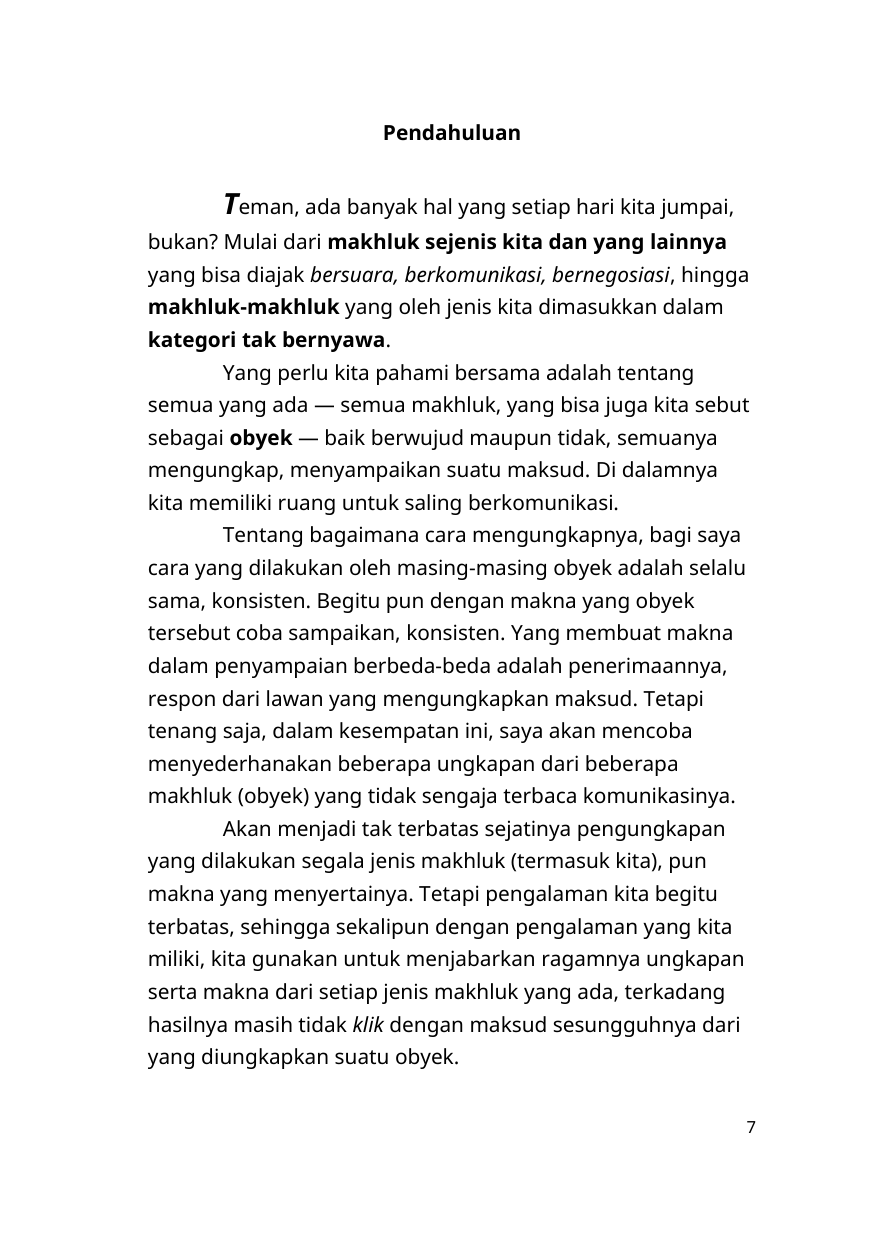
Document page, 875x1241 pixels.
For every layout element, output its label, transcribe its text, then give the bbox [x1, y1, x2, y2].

text Teman, ada banyak hal yang setiap hari kita jumpai, bukan? Mulai dari makhluk sejenis kita dan yang lainnya yang bisa diajak bersuara, berkomunikasi, bernegosiasi, hingga makhluk-makhluk yang oleh jenis kita dimasukkan dalam kategori tak bernyawa. [148, 183, 756, 353]
text Tentang bagaimana cara mengungkapnya, bagi saya cara yang dilakukan oleh masing-masing obyek adalah selalu sama, konsisten. Begitu pun dengan makna yang obyek tersebut coba sampaikan, konsisten. Yang membuat makna dalam penyampaian berbeda-beda adalah penerimaannya, respon dari lawan yang mengungkapkan maksud. Tetapi tenang saja, dalam kesempatan ini, saya akan mencoba menyederhanakan beberapa ungkapan dari beberapa makhluk (obyek) yang tidak sengaja terbaca komunikasinya. [148, 521, 756, 810]
text Akan menjadi tak terbatas sejatinya pengungkapan yang dilakukan segala jenis makhluk (termasuk kita), pun makna yang menyertainya. Tetapi pengalaman kita begitu terbatas, sehingga sekalipun dengan pengalaman yang kita miliki, kita gunakan untuk menjabarkan ragamnya ungkapan serta makna dari setiap jenis makhluk yang ada, terkadang hasilnya masih tidak klik dengan maksud sesungguhnya dari yang diungkapkan suatu obyek. [148, 814, 756, 1071]
text Pendahuluan [148, 118, 756, 147]
text Yang perlu kita pahami bersama adalah tentang semua yang ada — semua makhluk, yang bisa juga kita sebut sebagai obyek — baik berwujud maupun tidak, semuanya mengungkap, menyampaikan suatu maksud. Di dalamnya kita memiliki ruang untuk saling berkomunikasi. [148, 358, 756, 516]
